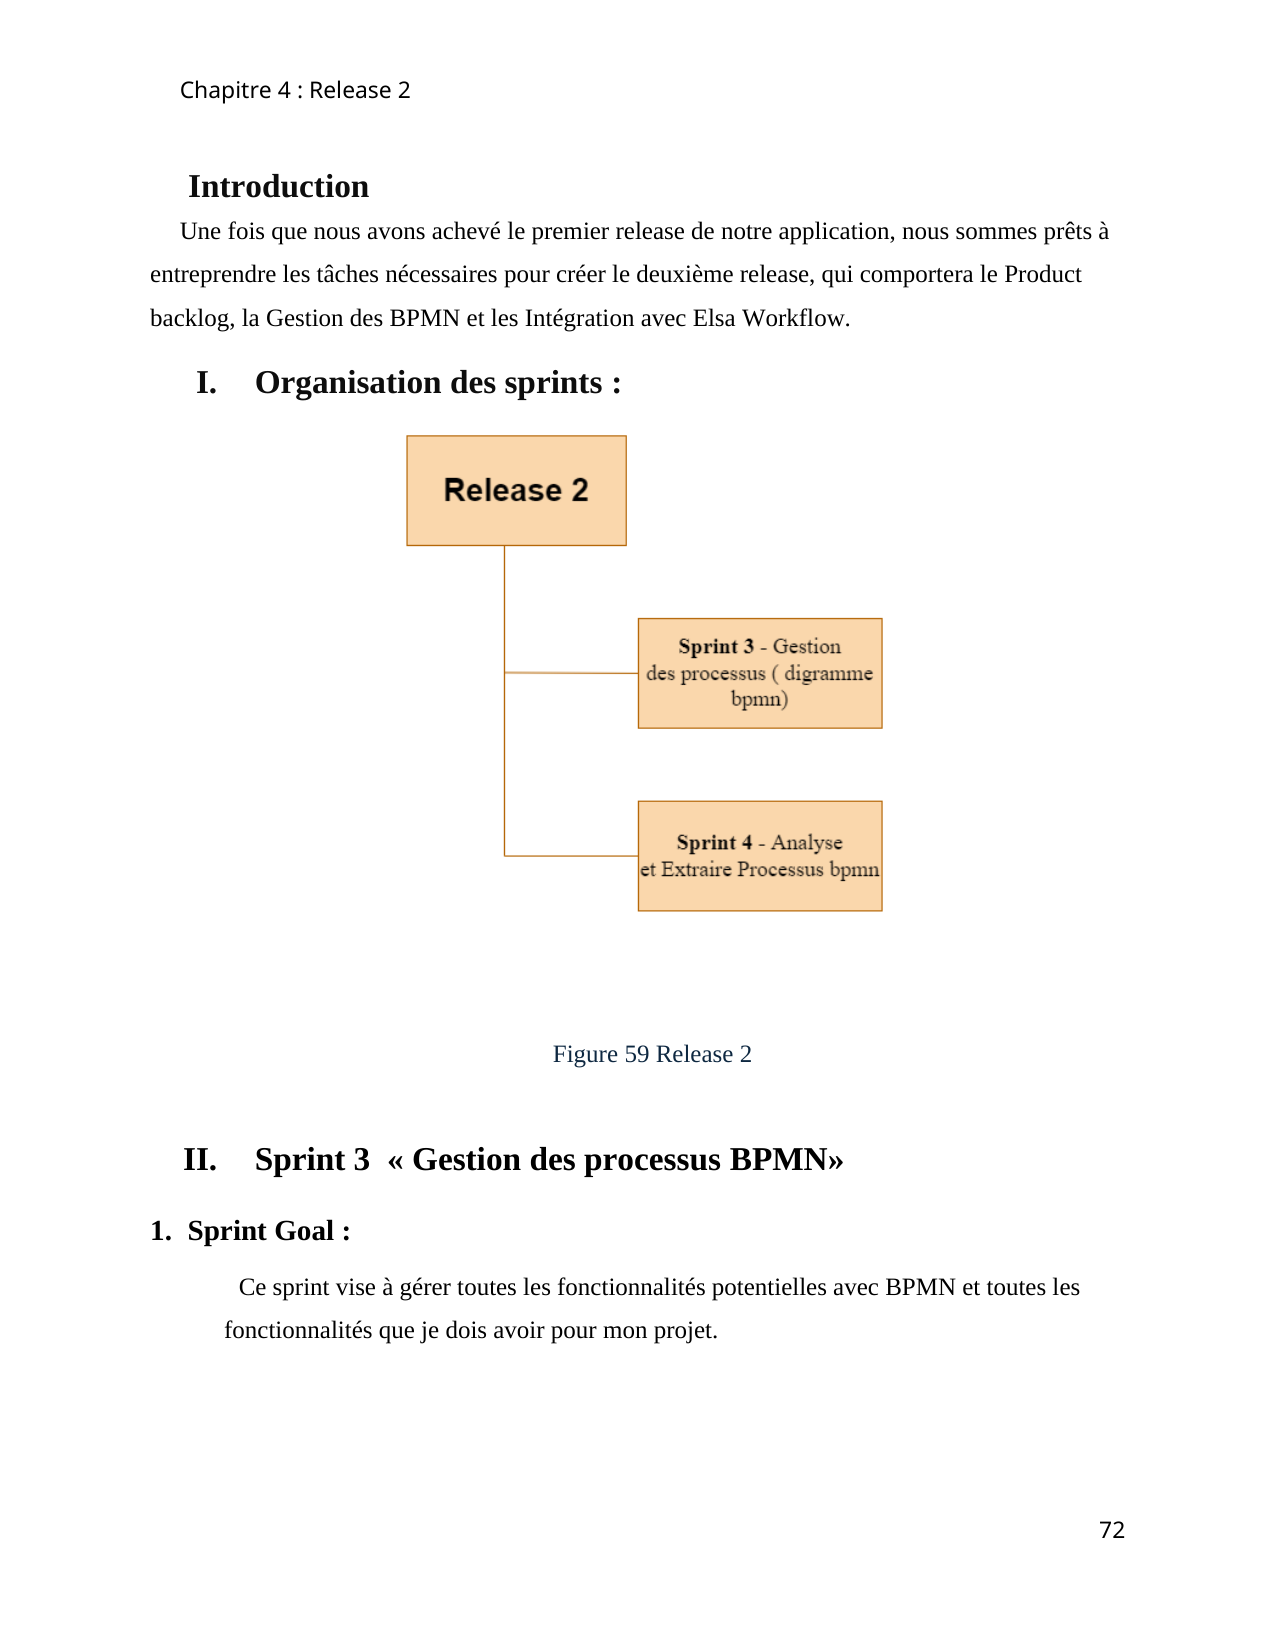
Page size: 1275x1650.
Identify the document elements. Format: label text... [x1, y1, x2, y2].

subtitle Sprint Goal : [150, 1213, 1125, 1247]
subtitle Organisation des sprints : [217, 362, 1125, 401]
text Une fois que nous avons achevé le premier release de notre application, nous sommes prêts à entreprendre les tâches nécessaires pour créer le deuxième release, qui comportera le Product backlog, la Gestion des BPMN et les Intégration avec Elsa Workflow. [150, 216, 1125, 331]
text Ce sprint vise à gérer toutes les fonctionnalités potentielles avec BPMN et toutes les [238, 1272, 1125, 1301]
text fonctionnalités que je dois avoir pour mon projet. [224, 1315, 1125, 1344]
subtitle Introduction [150, 167, 1125, 205]
picture [370, 411, 979, 1020]
subtitle Sprint 3 « Gestion des processus BPMN» [217, 1139, 1125, 1177]
text Figure 59 Release 2 [150, 1039, 1125, 1068]
